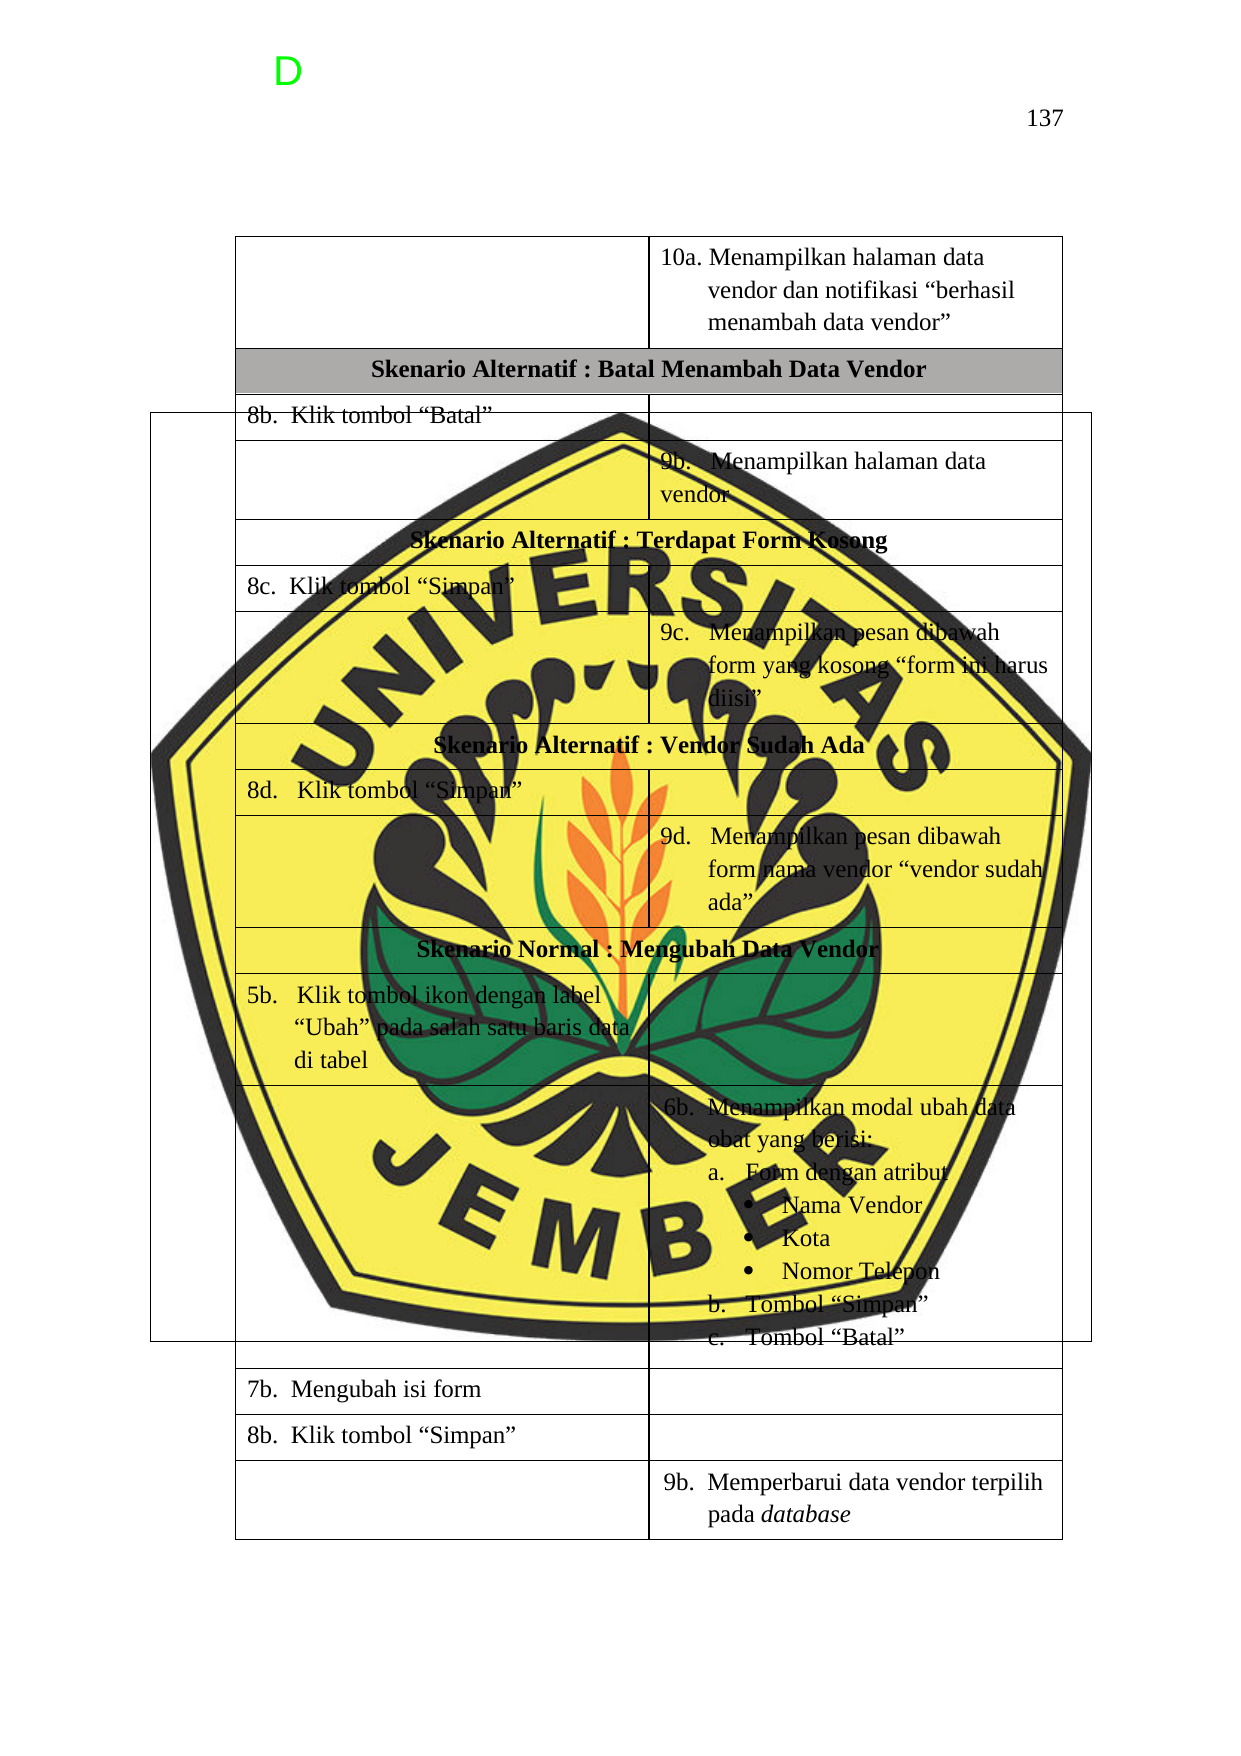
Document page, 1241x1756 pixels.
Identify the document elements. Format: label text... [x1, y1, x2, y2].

table_cell [650, 974, 1062, 1085]
table_cell 9c. Menampilkan pesan dibawah form yang kosong “form ini harus diisi” [650, 612, 1062, 723]
table_cell 7b. Mengubah isi form [236, 1369, 648, 1414]
picture [1063, 413, 1091, 1341]
table_header [236, 237, 648, 347]
table_cell Skenario Alternatif : Batal Menambah Data Vendor [236, 349, 1062, 393]
table_cell 8b. Klik tombol “Simpan” [236, 1415, 648, 1460]
table_cell [650, 1369, 1062, 1414]
table_cell Skenario Normal : Mengubah Data Vendor [236, 928, 1062, 973]
table_cell [236, 612, 648, 723]
table_cell 8b. Klik tombol “Batal” [236, 395, 648, 439]
table_cell 9b. Menampilkan halaman data vendor [650, 441, 1062, 519]
table_cell [236, 1086, 648, 1368]
table_cell [236, 1461, 648, 1539]
table_cell 9b. Memperbarui data vendor terpilih pada database [650, 1461, 1062, 1539]
table_cell [650, 395, 1062, 439]
table_cell [236, 816, 648, 927]
table_cell 5b. Klik tombol ikon dengan label “Ubah” pada salah satu baris data di tabel [236, 974, 648, 1085]
table_cell [650, 770, 1062, 815]
table_cell 6b. Menampilkan modal ubah data obat yang berisi: Form dengan atribut Nama Vendor Kota Nomor Telepon Tombol “Simpan” Tombol “Batal” [650, 1086, 1062, 1368]
table_cell 8d. Klik tombol “Simpan” [236, 770, 648, 815]
table_cell Skenario Alternatif : Vendor Sudah Ada [236, 724, 1062, 769]
table_cell 8c. Klik tombol “Simpan” [236, 566, 648, 611]
table_cell [650, 566, 1062, 611]
picture [151, 413, 235, 1341]
table_cell [236, 441, 648, 519]
table_cell Skenario Alternatif : Terdapat Form Kosong [236, 520, 1062, 565]
table_cell 9d. Menampilkan pesan dibawah form nama vendor “vendor sudah ada” [650, 816, 1062, 927]
table_header 10a. Menampilkan halaman data vendor dan notifikasi “berhasil menambah data vendor” [650, 237, 1062, 347]
table_cell [650, 1415, 1062, 1460]
